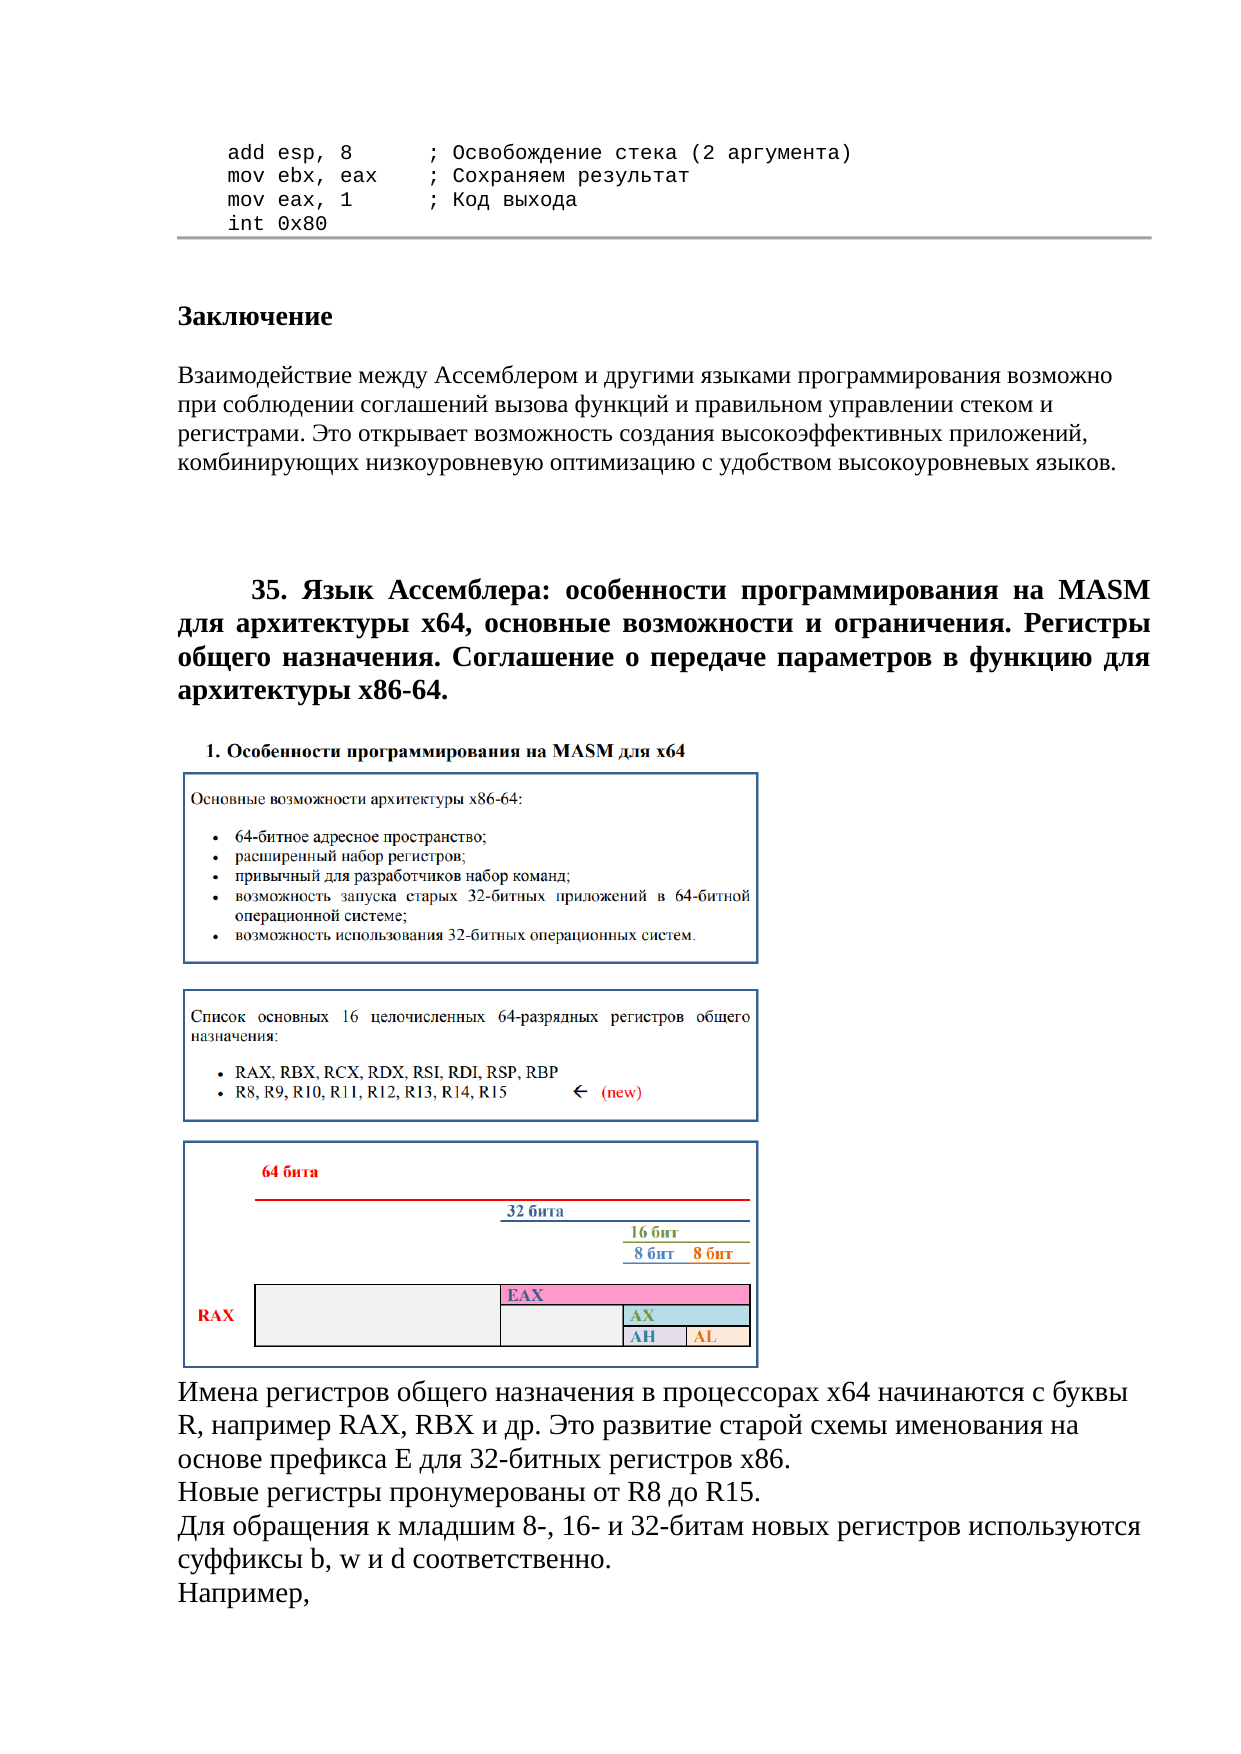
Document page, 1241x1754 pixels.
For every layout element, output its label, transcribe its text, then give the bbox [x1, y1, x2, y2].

picture [177, 739, 766, 1374]
text mov ebx, eax ; Сохраняем результат [177, 165, 1152, 189]
text 35. Язык Ассемблера: особенности программирования на MASM для архитектуры x64, основные возможности и ограничения. Регистры общего назначения. Соглашение о передаче параметров в функцию для архитектуры x86-64. [177, 572, 1152, 706]
text Новые регистры пронумерованы от R8 до R15. [177, 1474, 1152, 1508]
text R, например RAX, RBX и др. Это развитие старой схемы именования на [177, 1407, 1152, 1441]
text Имена регистров общего назначения в процессорах x64 начинаются с буквы [177, 1374, 1152, 1407]
text Например, [177, 1575, 1152, 1608]
text Для обращения к младшим 8-, 16- и 32-битам новых регистров используются [177, 1508, 1152, 1541]
text mov eax, 1 ; Код выхода [177, 189, 1152, 213]
text основе префикса E для 32-битных регистров x86. [177, 1441, 1152, 1474]
text int 0x80 [177, 213, 1152, 236]
text суффиксы b, w и d соответственно. [177, 1541, 1152, 1575]
text add esp, 8 ; Освобождение стека (2 аргумента) [177, 142, 1152, 165]
text Заключение [177, 299, 1152, 331]
text Взаимодействие между Ассемблером и другими языками программирования возможно при соблюдении соглашений вызова функций и правильном управлении стеком и регистрами. Это открывает возможность создания высокоэффективных приложений, комбинирующих низкоуровневую оптимизацию с удобством высокоуровневых языков. [177, 361, 1152, 476]
